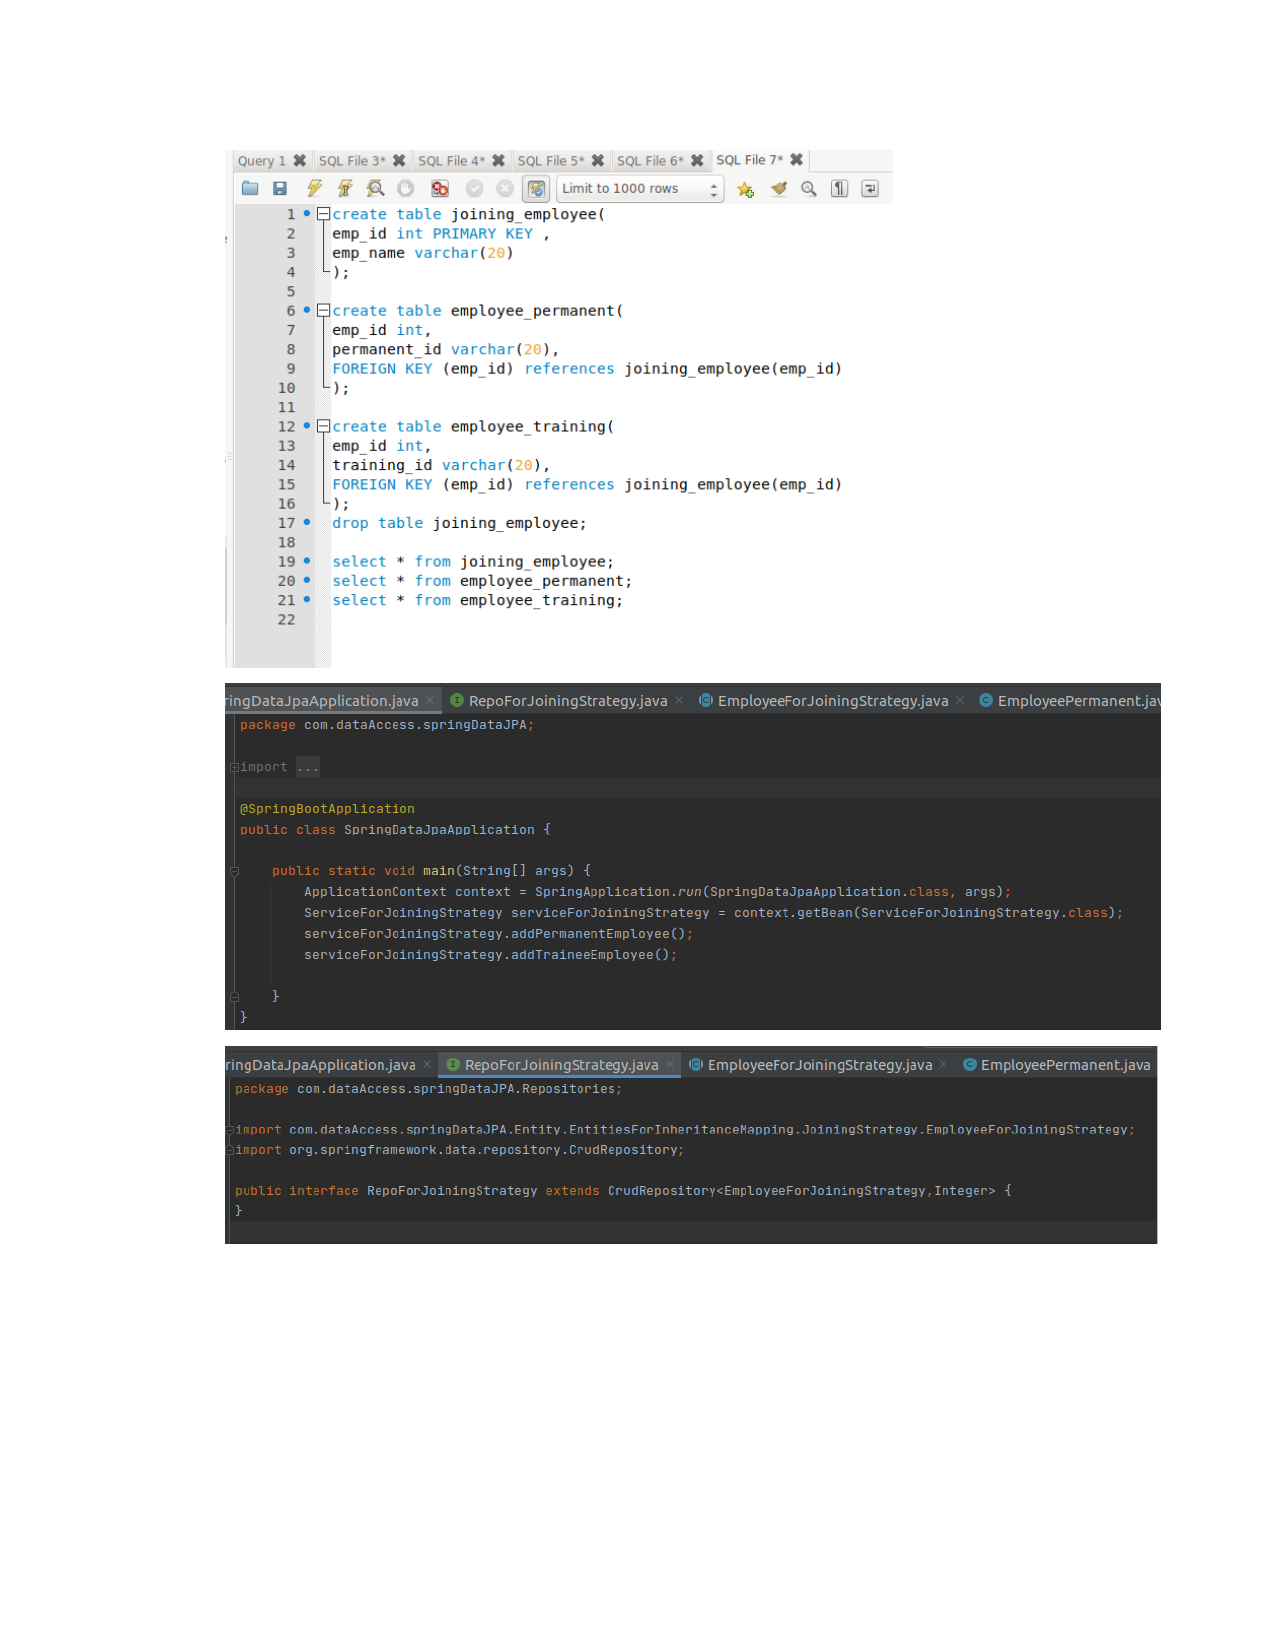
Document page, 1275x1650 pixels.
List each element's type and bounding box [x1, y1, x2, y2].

picture [225, 150, 893, 668]
picture [225, 1046, 1158, 1244]
picture [225, 683, 1161, 1030]
